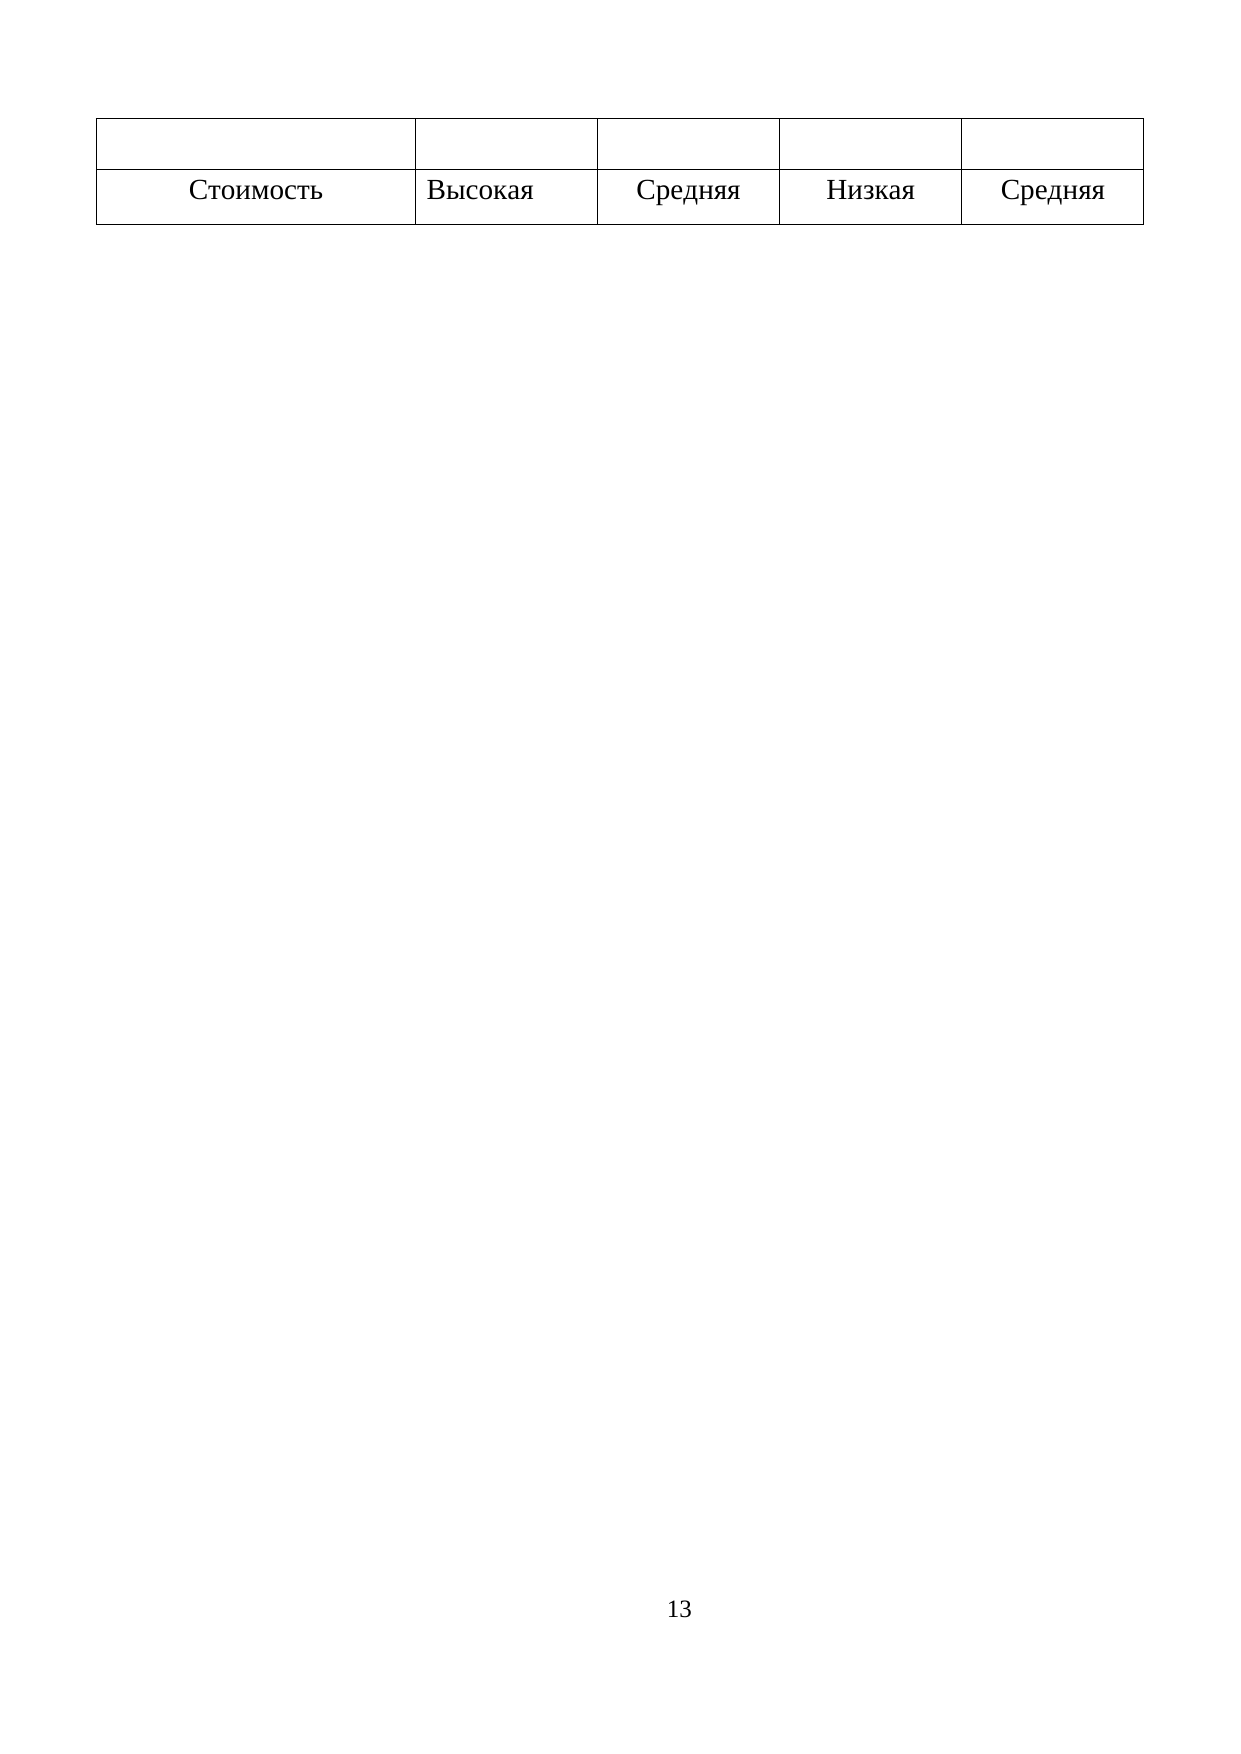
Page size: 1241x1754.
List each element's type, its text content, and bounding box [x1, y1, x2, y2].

table_cell Средняя [962, 170, 1143, 224]
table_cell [598, 119, 779, 169]
table_cell Средняя [598, 170, 779, 224]
table_cell Высокая [416, 170, 597, 224]
table_cell Стоимость [97, 170, 415, 224]
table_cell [416, 119, 597, 169]
table_cell Низкая [780, 170, 961, 224]
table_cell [97, 119, 415, 169]
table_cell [962, 119, 1143, 169]
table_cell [780, 119, 961, 169]
